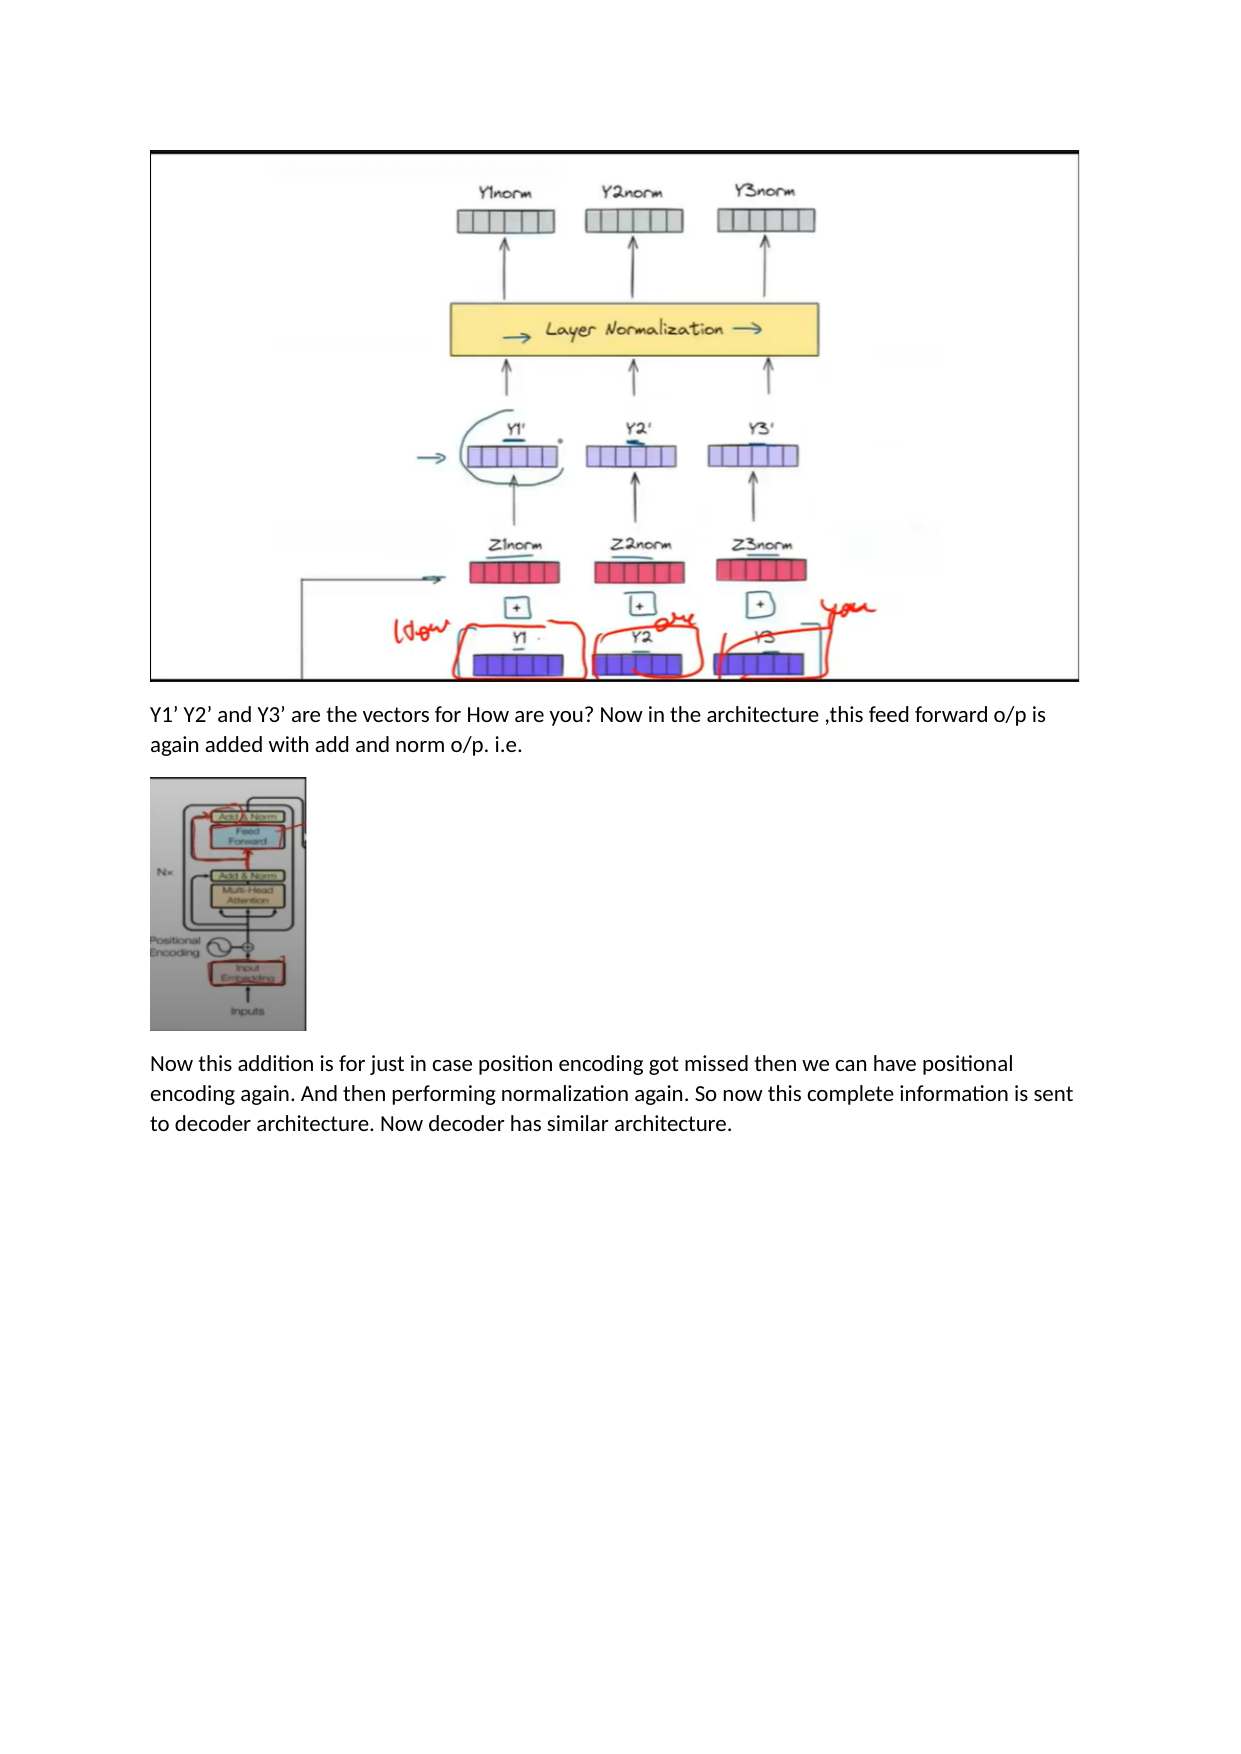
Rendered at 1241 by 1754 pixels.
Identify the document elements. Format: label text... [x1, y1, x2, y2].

picture [150, 150, 1080, 682]
picture [150, 777, 307, 1031]
text Now this addition is for just in case position encoding got missed then we can have positional encoding again. And then performing normalization again. So now this complete information is sent to decoder architecture. Now decoder has similar architecture. [150, 1049, 1090, 1138]
text Y1’ Y2’ and Y3’ are the vectors for How are you? Now in the architecture ,this feed forward o/p is again added with add and norm o/p. i.e. [150, 700, 1090, 758]
